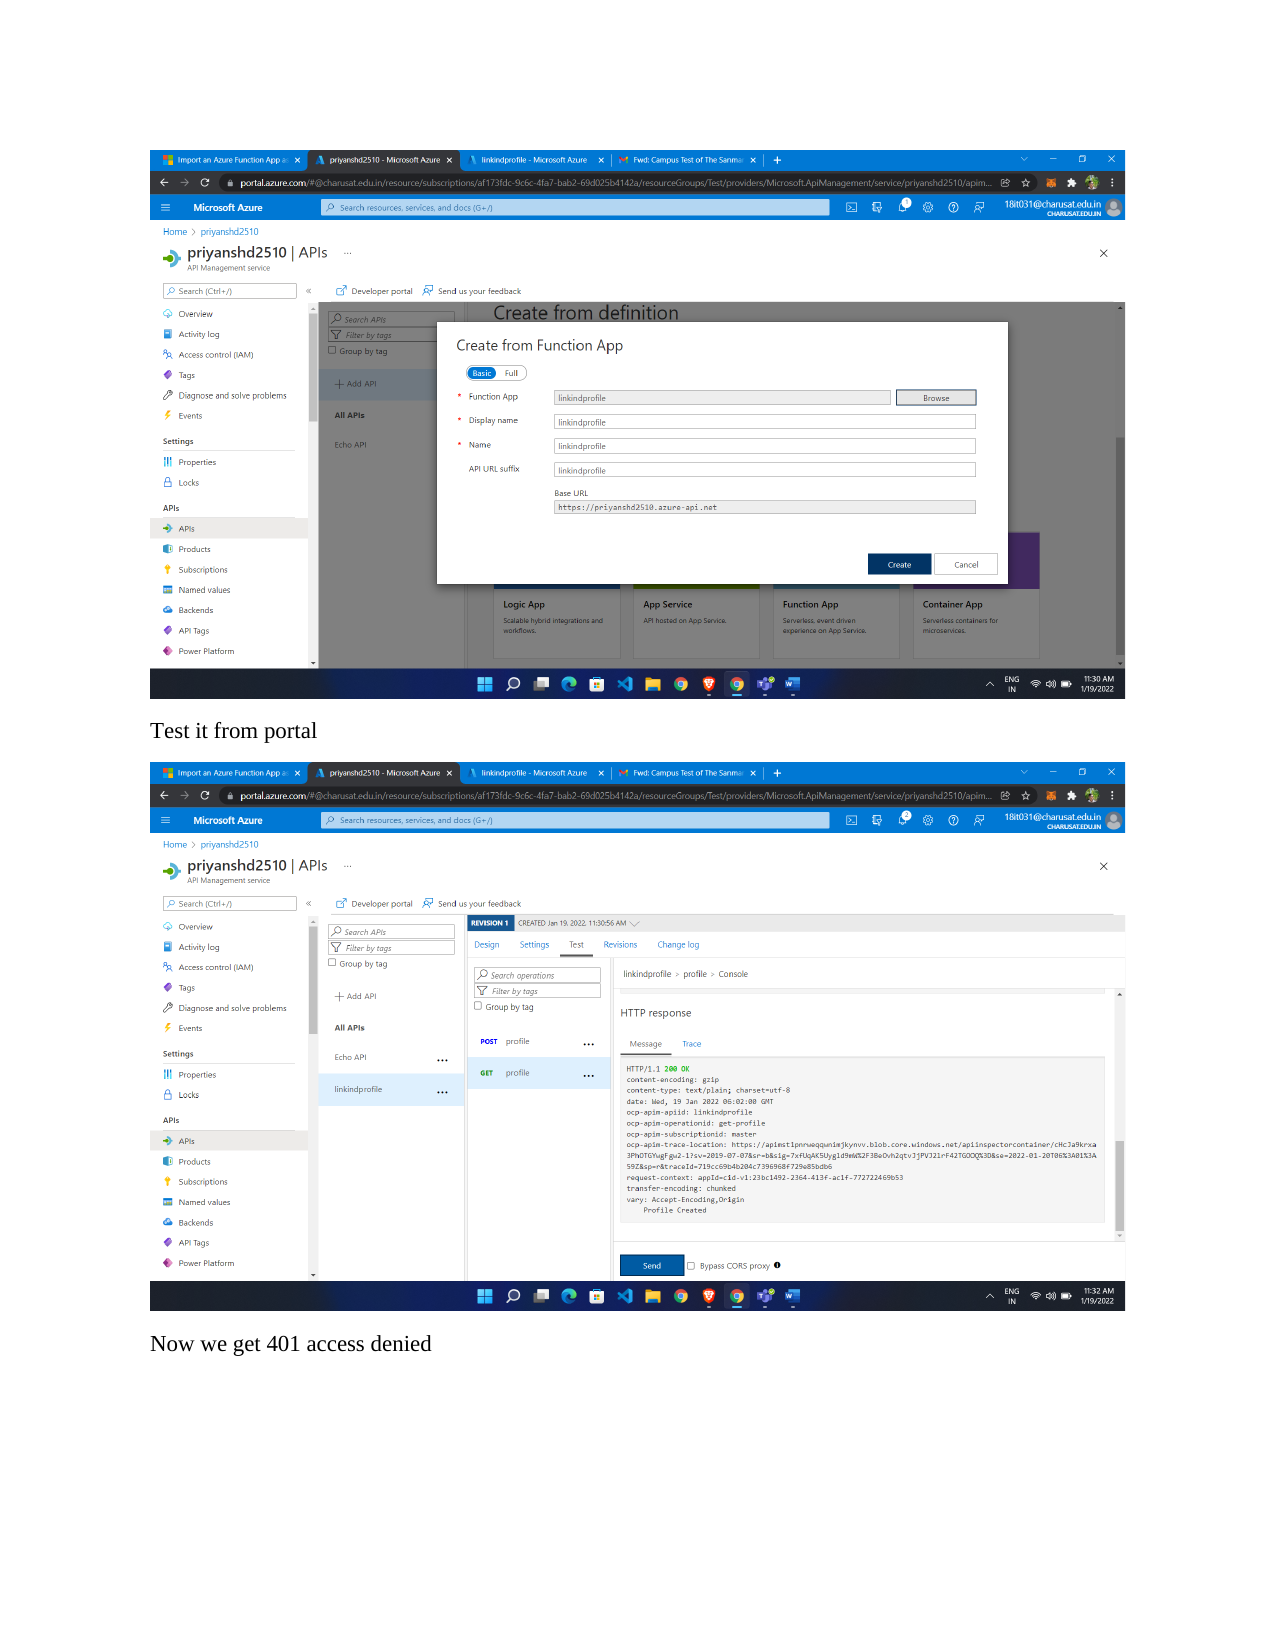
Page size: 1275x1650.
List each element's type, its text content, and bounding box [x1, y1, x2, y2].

picture [150, 762, 1125, 1311]
picture [150, 150, 1125, 699]
text Now we get 401 access denied [150, 1330, 1125, 1356]
text Test it from portal [150, 717, 1125, 744]
